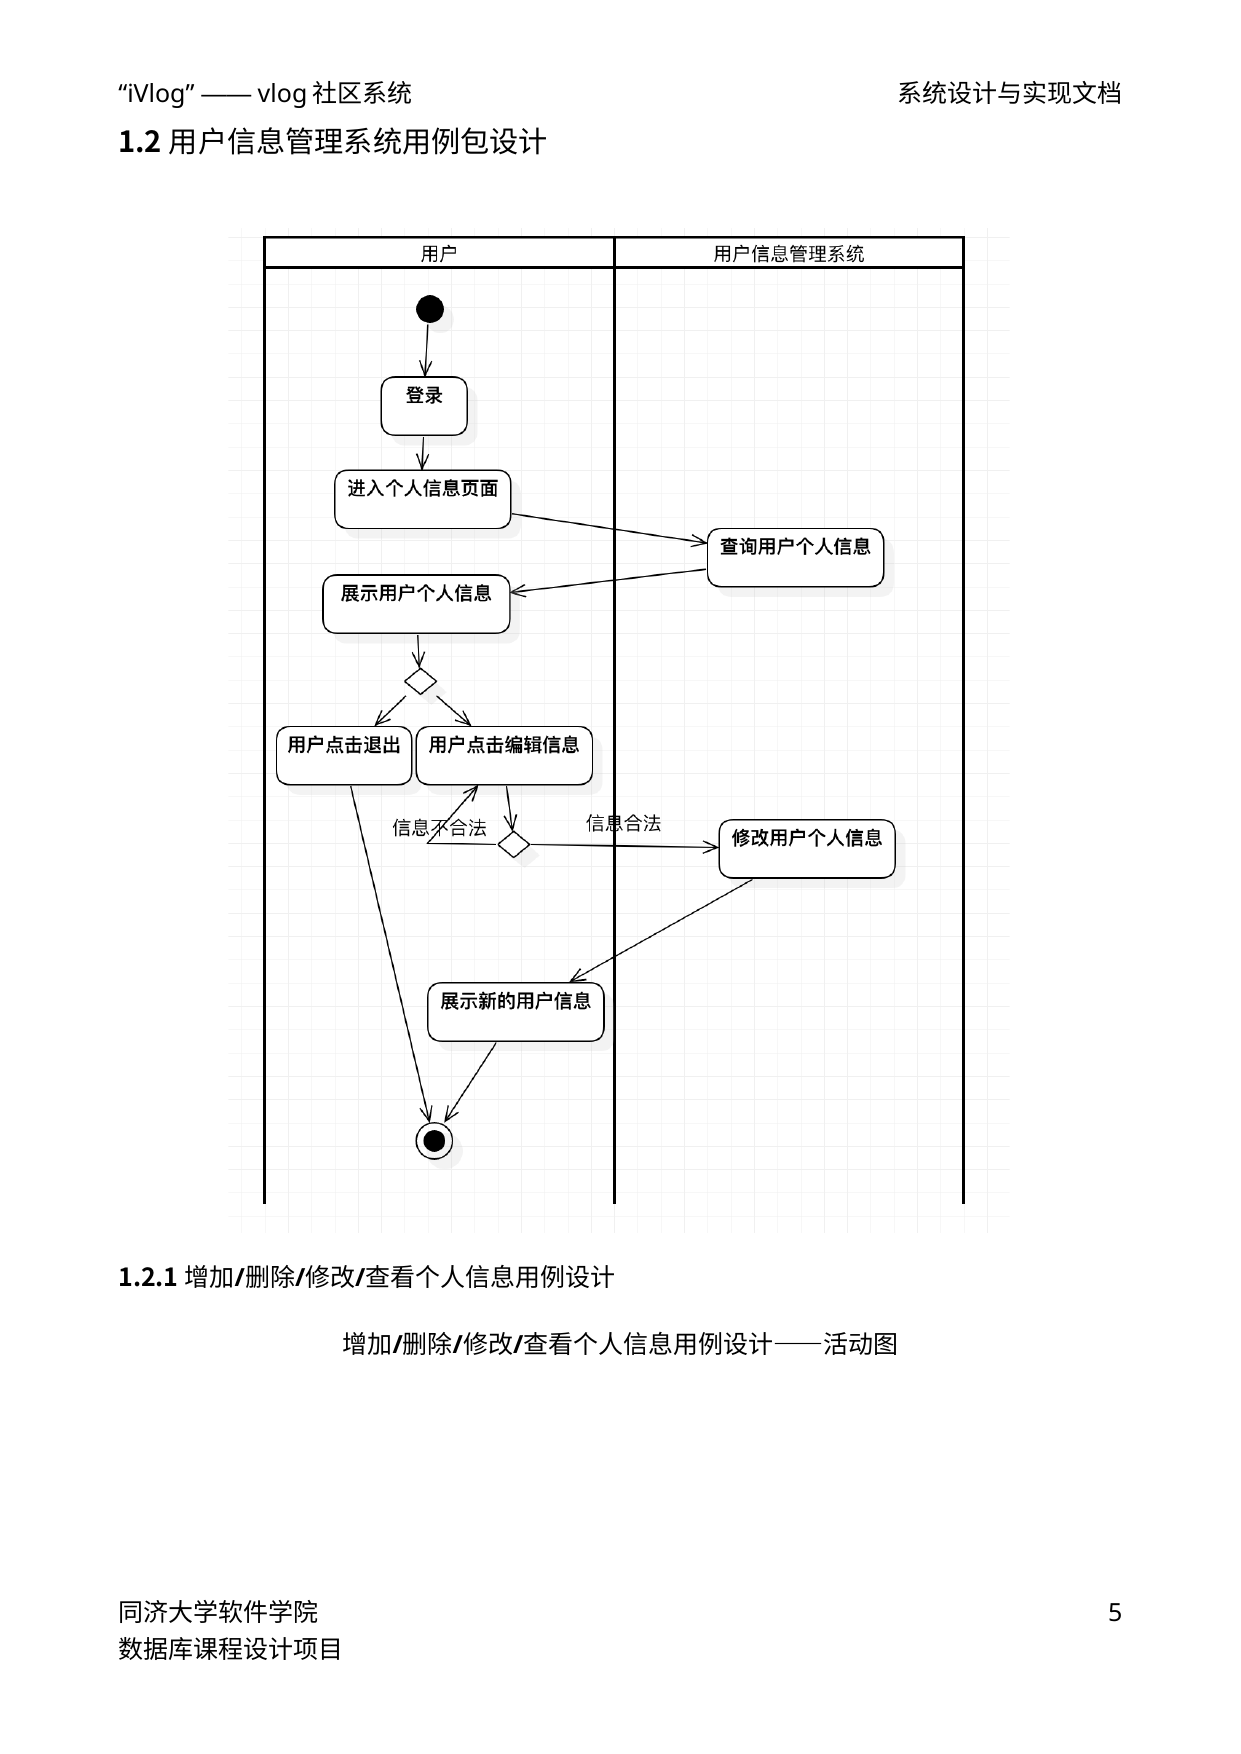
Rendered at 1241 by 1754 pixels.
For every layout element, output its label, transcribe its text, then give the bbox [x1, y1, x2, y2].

text 增加/删除/修改/查看个人信息用例设计——活动图 [118, 1325, 1122, 1361]
text 1.2 用户信息管理系统用例包设计 [118, 118, 1122, 160]
picture [228, 228, 1010, 1233]
